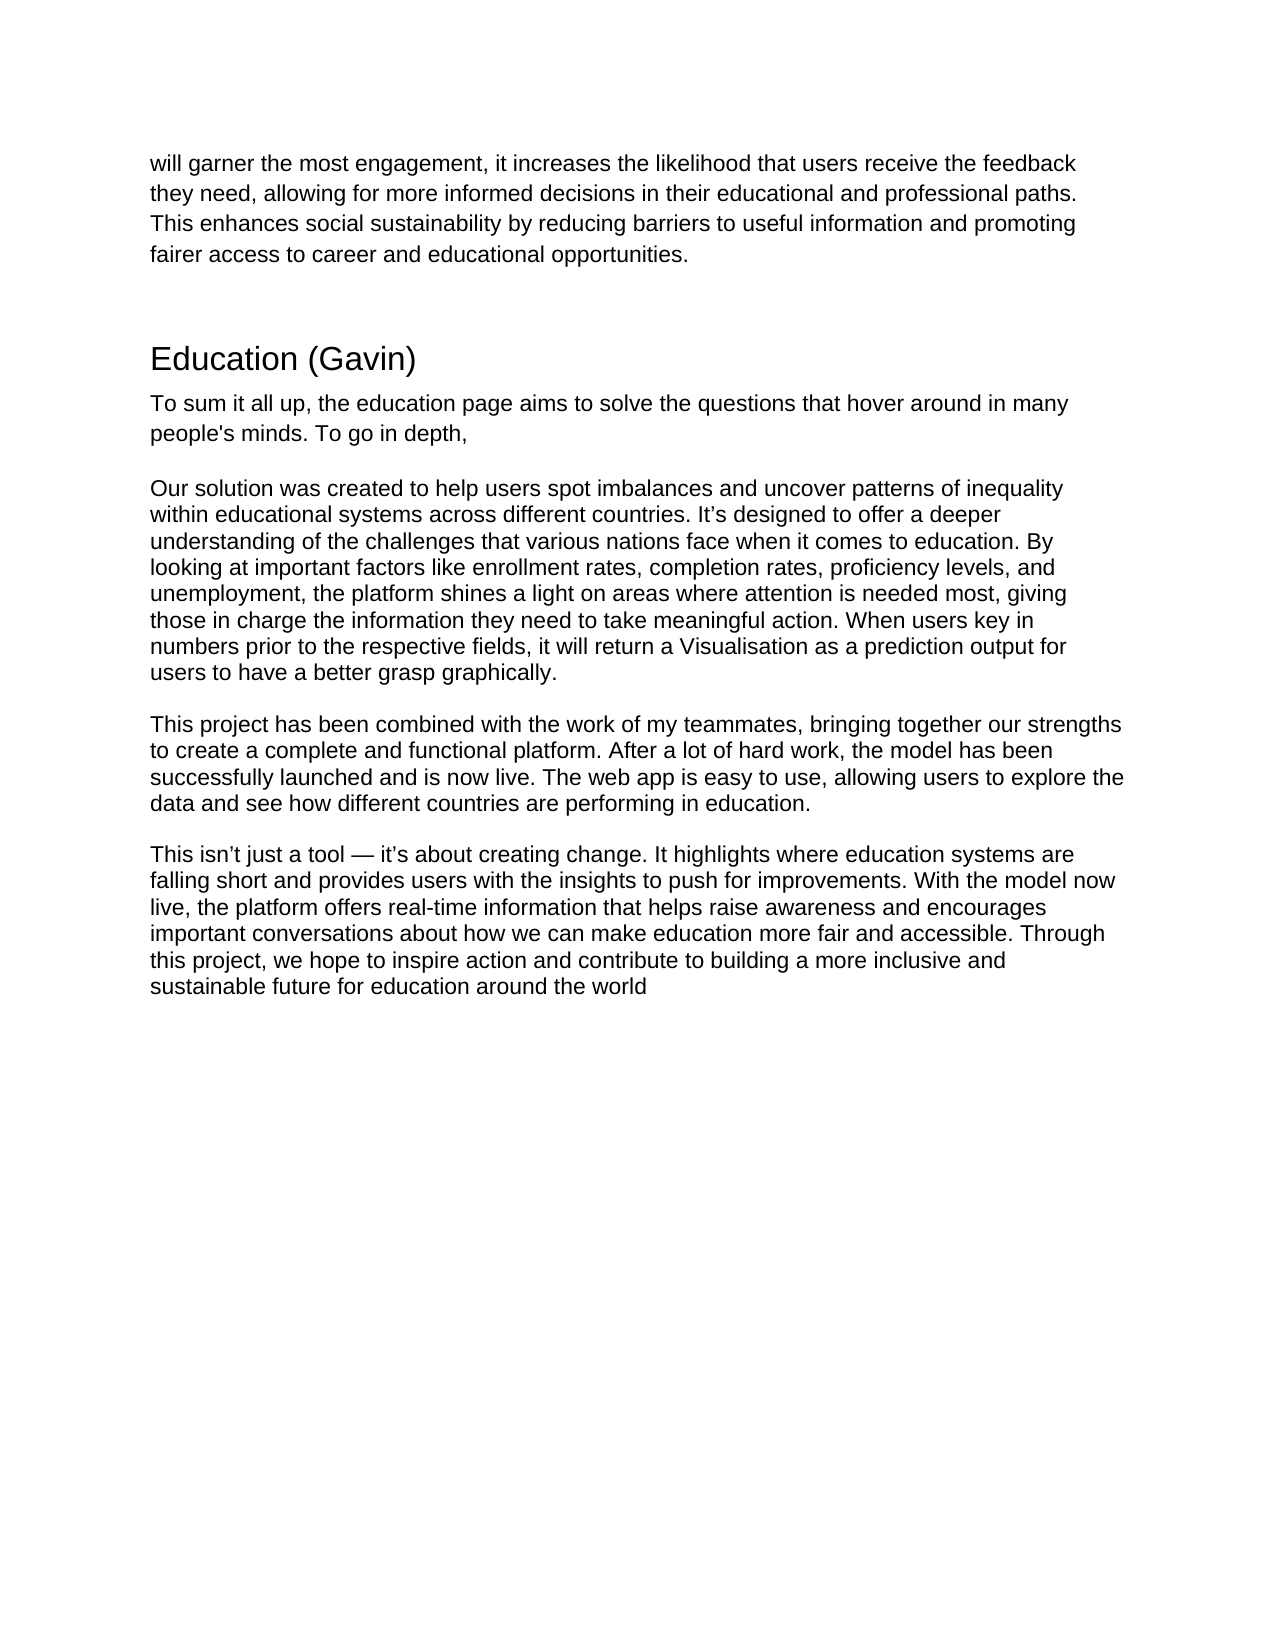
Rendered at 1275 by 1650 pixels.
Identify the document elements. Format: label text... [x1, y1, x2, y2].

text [150, 150, 1125, 267]
text Our solution was created to help users spot imbalances and uncover patterns of inequality within educational systems across different countries. It’s designed to offer a deeper understanding of the challenges that various nations face when it comes to education. By looking at important factors like enrollment rates, completion rates, proficiency levels, and unemployment, the platform shines a light on areas where attention is needed most, giving those in charge the information they need to take meaningful action. When users key in numbers prior to the respective fields, it will return a Visualisation as a prediction output for users to have a better grasp graphically. [150, 475, 1125, 686]
text To sum it all up, the education page aims to solve the questions that hover around in many people's minds. To go in depth, [150, 389, 1125, 446]
text This project has been combined with the work of my teammates, bringing together our strengths to create a complete and functional platform. After a lot of hard work, the model has been successfully launched and is now live. The web app is easy to use, allowing users to explore the data and see how different countries are performing in education. [150, 711, 1125, 816]
text This isn’t just a tool — it’s about creating change. It highlights where education systems are falling short and provides users with the insights to push for improvements. With the model now live, the platform offers real-time information that helps raise awareness and encourages important conversations about how we can make education more fair and accessible. Through this project, we hope to inspire action and contribute to building a more inclusive and sustainable future for education around the world [150, 841, 1125, 999]
subtitle Education (Gavin) [150, 338, 1125, 377]
